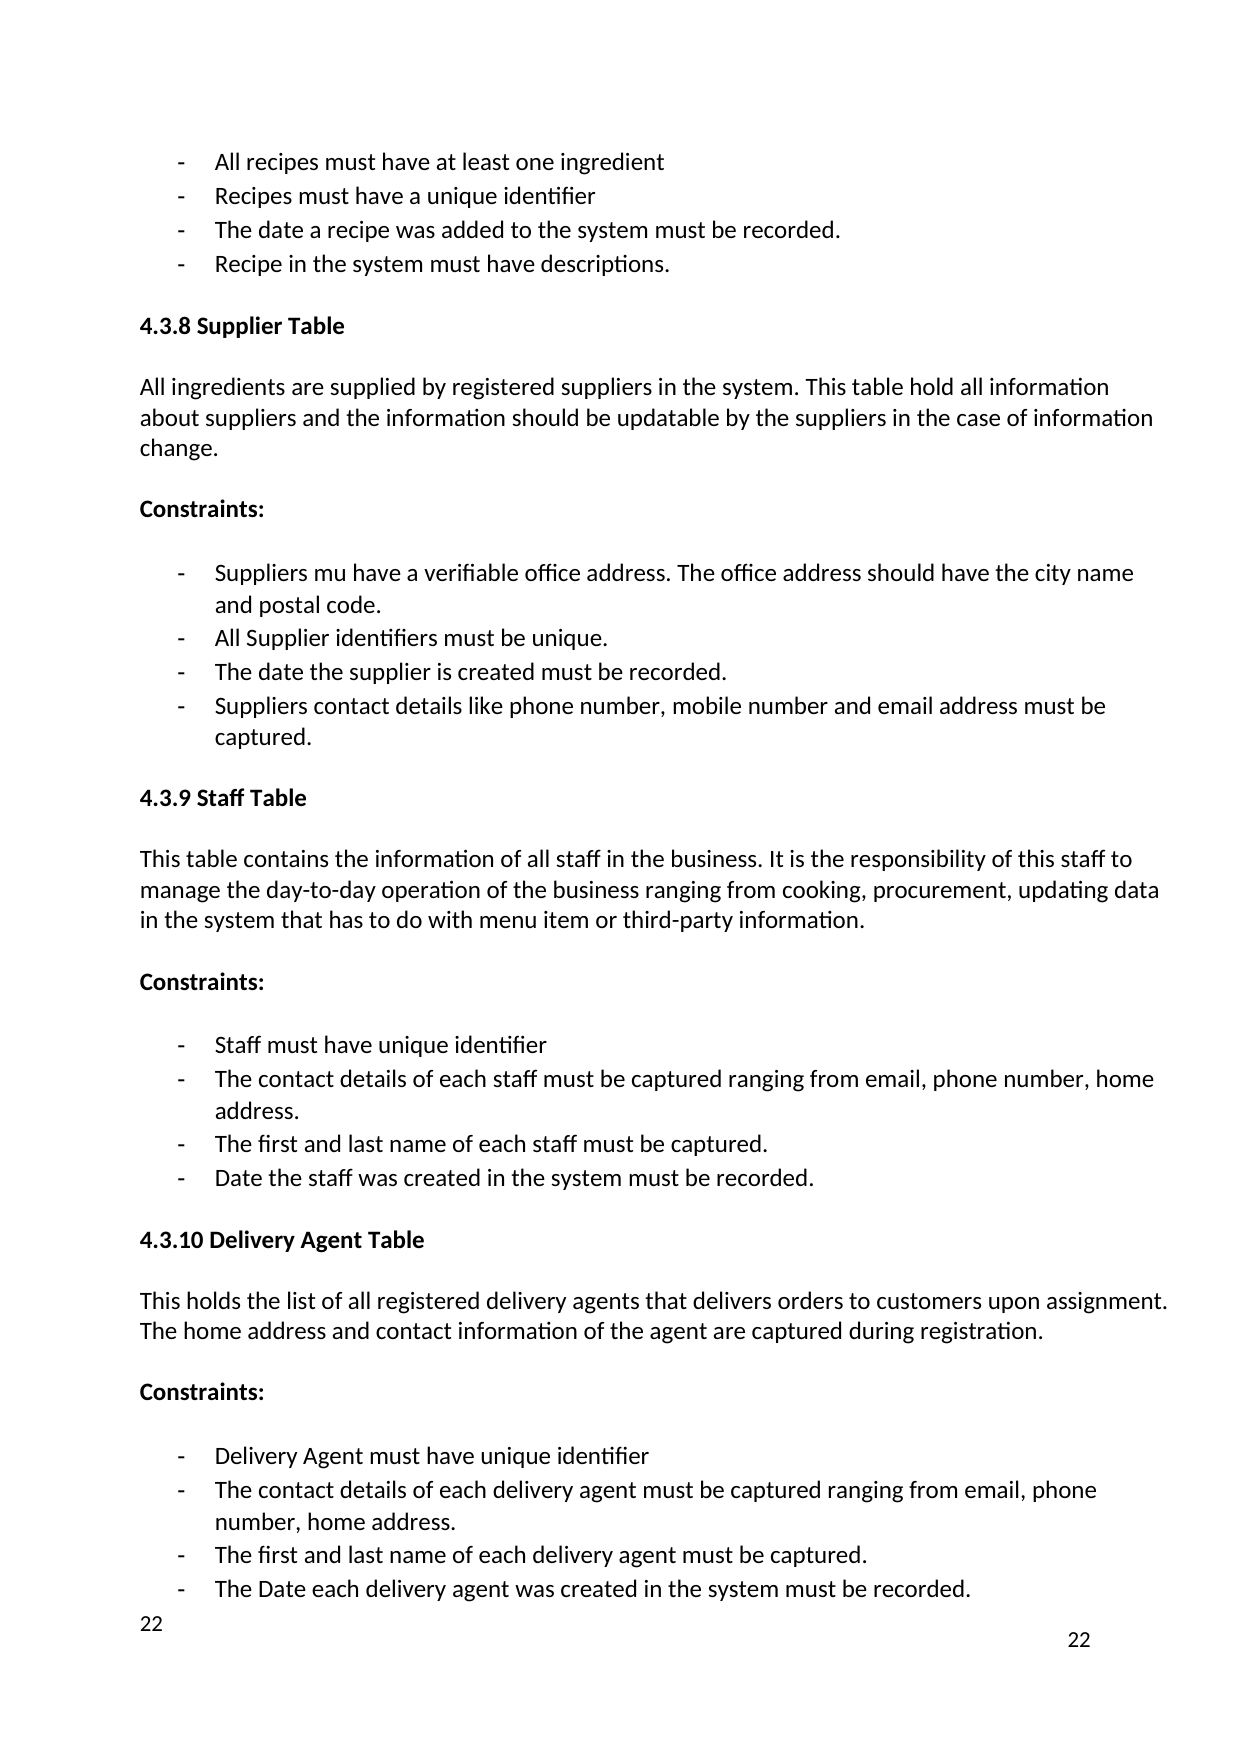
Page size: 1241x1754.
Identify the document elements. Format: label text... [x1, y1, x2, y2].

list Recipe in the system must have descriptions. [177, 246, 1176, 280]
text Constraints: [139, 1377, 1176, 1407]
list Date the staff was created in the system must be recorded. [177, 1159, 1176, 1193]
list The Date each delivery agent was created in the system must be recorded. [177, 1570, 1176, 1604]
list All Supplier identifiers must be unique. [177, 619, 1176, 653]
text 4.3.10 Delivery Agent Table [139, 1224, 1176, 1254]
list The contact details of each staff must be captured ranging from email, phone number, home address. [177, 1061, 1176, 1125]
text Constraints: [139, 966, 1176, 996]
list The date a recipe was added to the system must be recorded. [177, 212, 1176, 246]
text The home address and contact information of the agent are captured during registration. [139, 1316, 1176, 1346]
list Suppliers mu have a verifiable office address. The office address should have the city name and postal code. [177, 555, 1176, 619]
list All recipes must have at least one ingredient [177, 144, 1176, 178]
text 4.3.9 Staff Table [139, 782, 1176, 813]
list Recipes must have a unique identifier [177, 178, 1176, 212]
list The date the supplier is created must be recorded. [177, 653, 1176, 687]
text This holds the list of all registered delivery agents that delivers orders to customers upon assignment. [139, 1285, 1176, 1316]
list The contact details of each delivery agent must be captured ranging from email, phone number, home address. [177, 1472, 1176, 1536]
text All ingredients are supplied by registered suppliers in the system. This table hold all information about suppliers and the information should be updatable by the suppliers in the case of information change. [139, 372, 1176, 463]
text Constraints: [139, 494, 1176, 524]
list The first and last name of each delivery agent must be captured. [177, 1536, 1176, 1570]
text This table contains the information of all staff in the business. It is the responsibility of this staff to manage the day-to-day operation of the business ranging from cooking, procurement, updating data in the system that has to do with menu item or third-party information. [139, 843, 1176, 935]
list Suppliers contact details like phone number, mobile number and email address must be captured. [177, 687, 1176, 752]
list The first and last name of each staff must be captured. [177, 1125, 1176, 1159]
text 4.3.8 Supplier Table [139, 311, 1176, 341]
list Staff must have unique identifier [177, 1027, 1176, 1061]
list Delivery Agent must have unique identifier [177, 1438, 1176, 1472]
